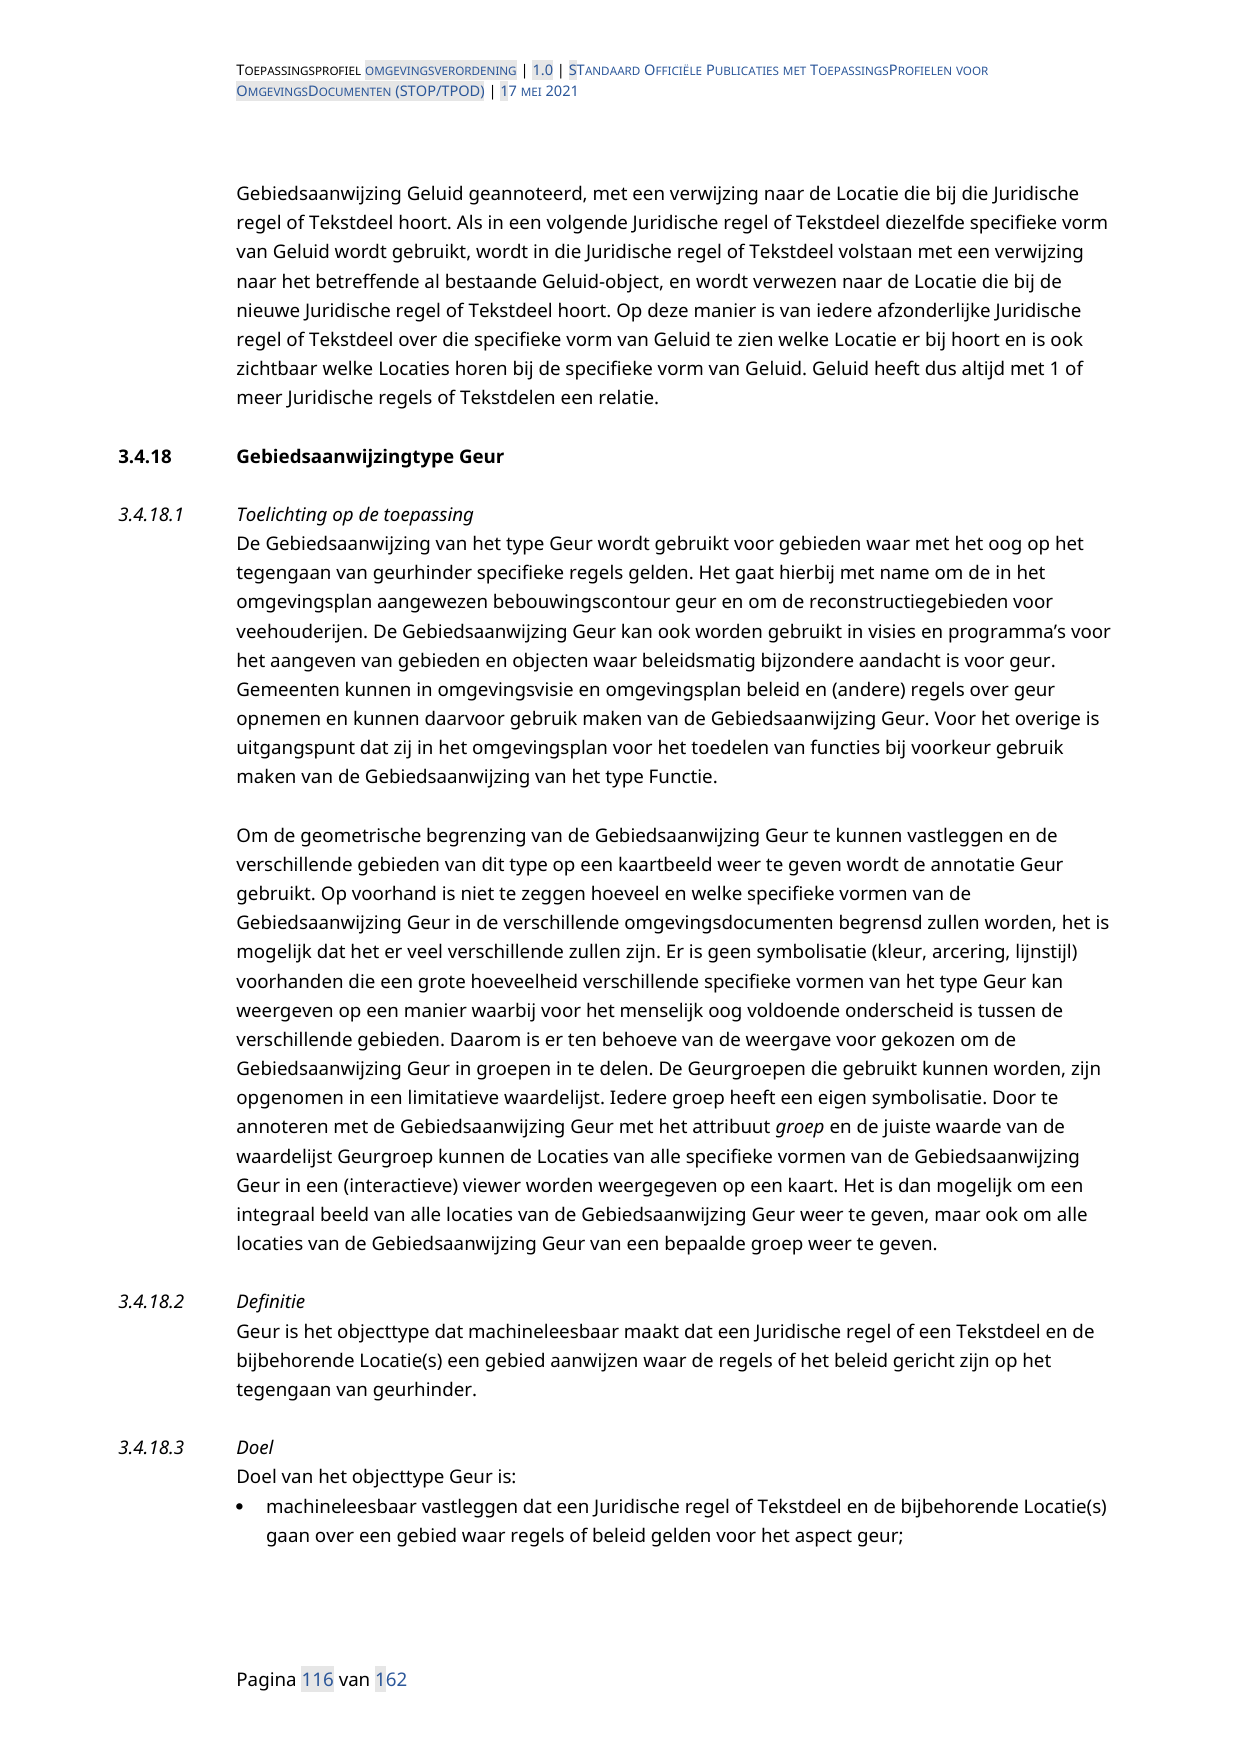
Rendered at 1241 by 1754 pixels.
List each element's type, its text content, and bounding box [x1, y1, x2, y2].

subtitle Toelichting op de toepassing [118, 498, 1122, 527]
text Om de geometrische begrenzing van de Gebiedsaanwijzing Geur te kunnen vastleggen en de verschillende gebieden van dit type op een kaartbeeld weer te geven wordt de annotatie Geur gebruikt. Op voorhand is niet te zeggen hoeveel en welke specifieke vormen van de Gebiedsaanwijzing Geur in de verschillende omgevingsdocumenten begrensd zullen worden, het is mogelijk dat het er veel verschillende zullen zijn. Er is geen symbolisatie (kleur, arcering, lijnstijl) voorhanden die een grote hoeveelheid verschillende specifieke vormen van het type Geur kan weergeven op een manier waarbij voor het menselijk oog voldoende onderscheid is tussen de verschillende gebieden. Daarom is er ten behoeve van de weergave voor gekozen om de Gebiedsaanwijzing Geur in groepen in te delen. De Geurgroepen die gebruikt kunnen worden, zijn opgenomen in een limitatieve waardelijst. Iedere groep heeft een eigen symbolisatie. Door te annoteren met de Gebiedsaanwijzing Geur met het attribuut groep en de juiste waarde van de waardelijst Geurgroep kunnen de Locaties van alle specifieke vormen van de Gebiedsaanwijzing Geur in een (interactieve) viewer worden weergegeven op een kaart. Het is dan mogelijk om een integraal beeld van alle locaties van de Gebiedsaanwijzing Geur weer te geven, maar ook om alle locaties van de Gebiedsaanwijzing Geur van een bepaalde groep weer te geven. [236, 819, 1122, 1256]
text Geur is het objecttype dat machineleesbaar maakt dat een Juridische regel of een Tekstdeel en de bijbehorende Locatie(s) een gebied aanwijzen waar de regels of het beleid gericht zijn op het tegengaan van geurhinder. [236, 1315, 1122, 1402]
subtitle Gebiedsaanwijzingtype Geur [118, 440, 1122, 469]
text Doel van het objecttype Geur is: [236, 1461, 1122, 1490]
text De Gebiedsaanwijzing van het type Geur wordt gebruikt voor gebieden waar met het oog op het tegengaan van geurhinder specifieke regels gelden. Het gaat hierbij met name om de in het omgevingsplan aangewezen bebouwingscontour geur en om de reconstructiegebieden voor veehouderijen. De Gebiedsaanwijzing Geur kan ook worden gebruikt in visies en programma’s voor het aangeven van gebieden en objecten waar beleidsmatig bijzondere aandacht is voor geur. [236, 527, 1122, 673]
subtitle Definitie [118, 1286, 1122, 1315]
text Gemeenten kunnen in omgevingsvisie en omgevingsplan beleid en (andere) regels over geur opnemen en kunnen daarvoor gebruik maken van de Gebiedsaanwijzing Geur. Voor het overige is uitgangspunt dat zij in het omgevingsplan voor het toedelen van functies bij voorkeur gebruik maken van de Gebiedsaanwijzing van het type Functie. [236, 673, 1122, 790]
text machineleesbaar vastleggen dat een Juridische regel of Tekstdeel en de bijbehorende Locatie(s) gaan over een gebied waar regels of beleid gelden voor het aspect geur; [236, 1490, 1122, 1548]
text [236, 177, 1122, 411]
subtitle Doel [118, 1431, 1122, 1461]
